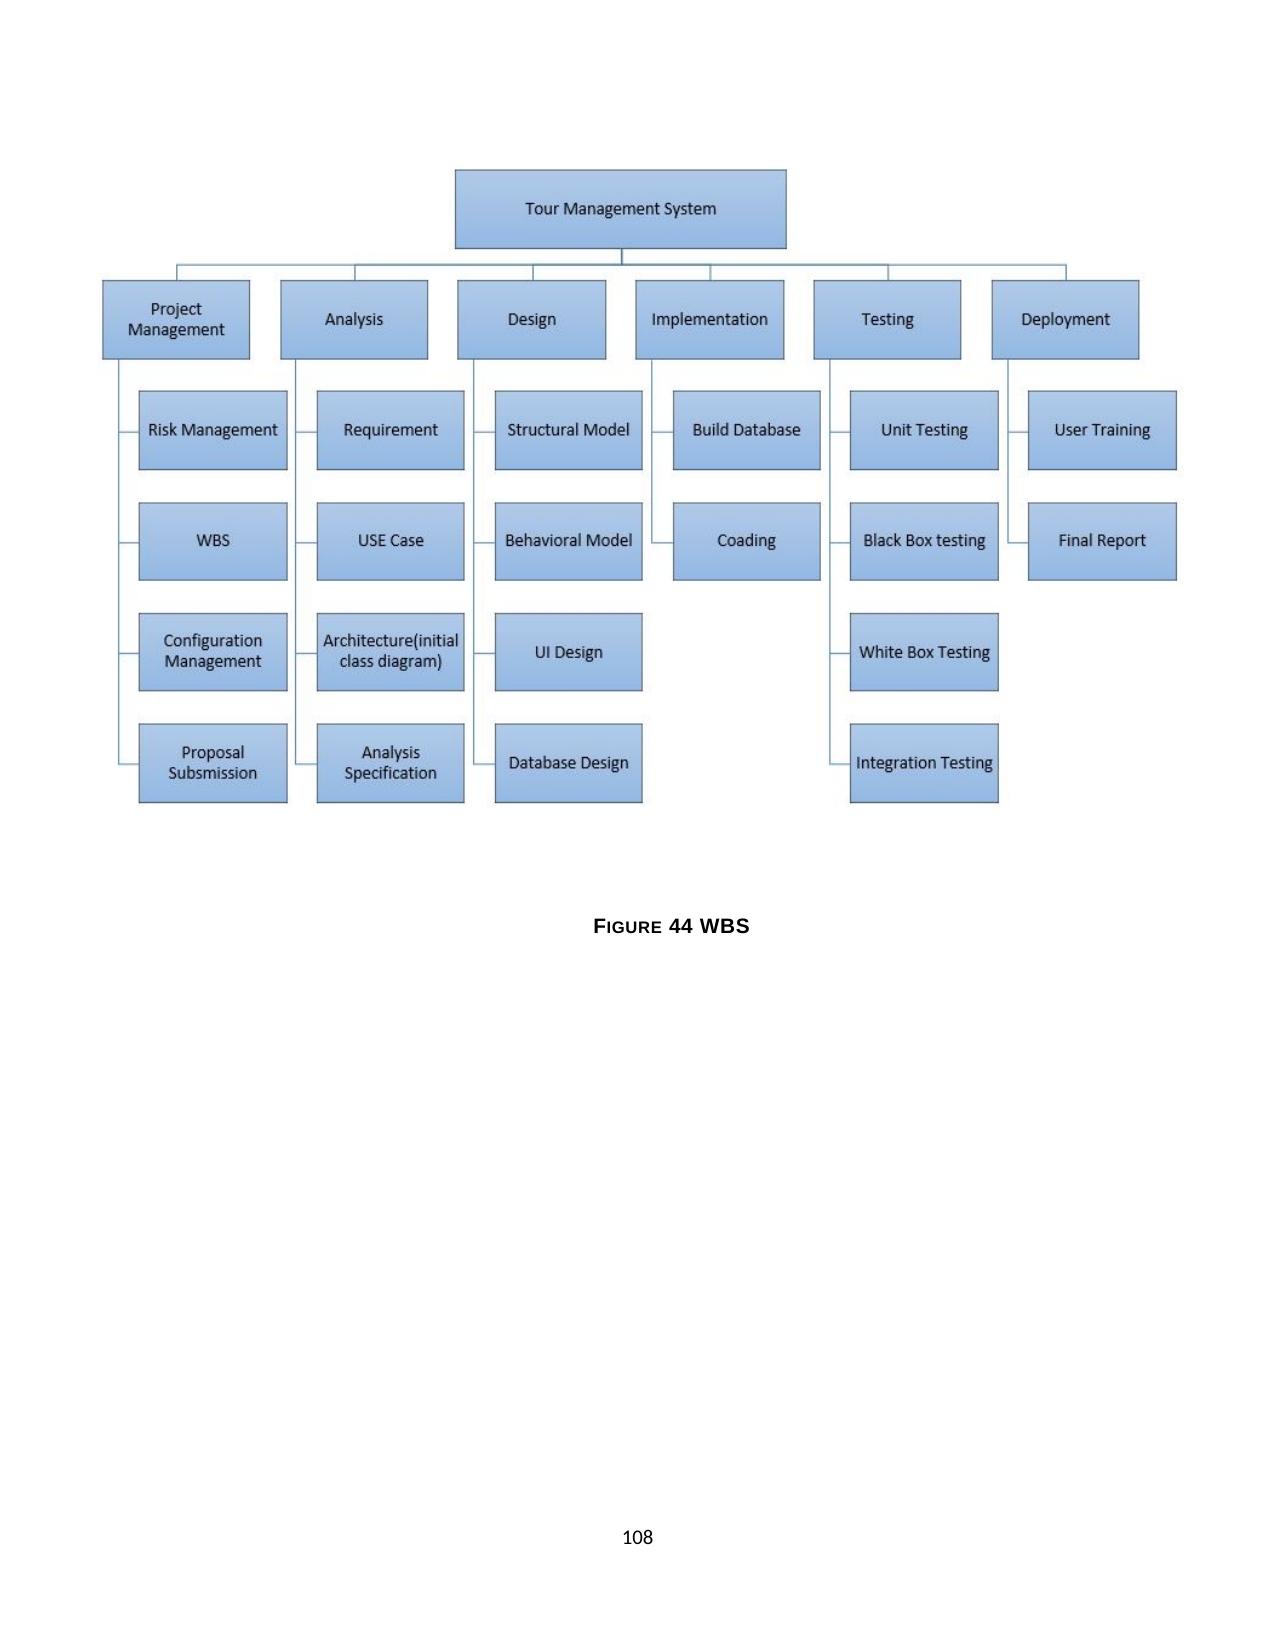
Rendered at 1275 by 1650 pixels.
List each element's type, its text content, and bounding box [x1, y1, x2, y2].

text Figure 44 WBS [519, 914, 1125, 938]
picture [60, 150, 1228, 847]
